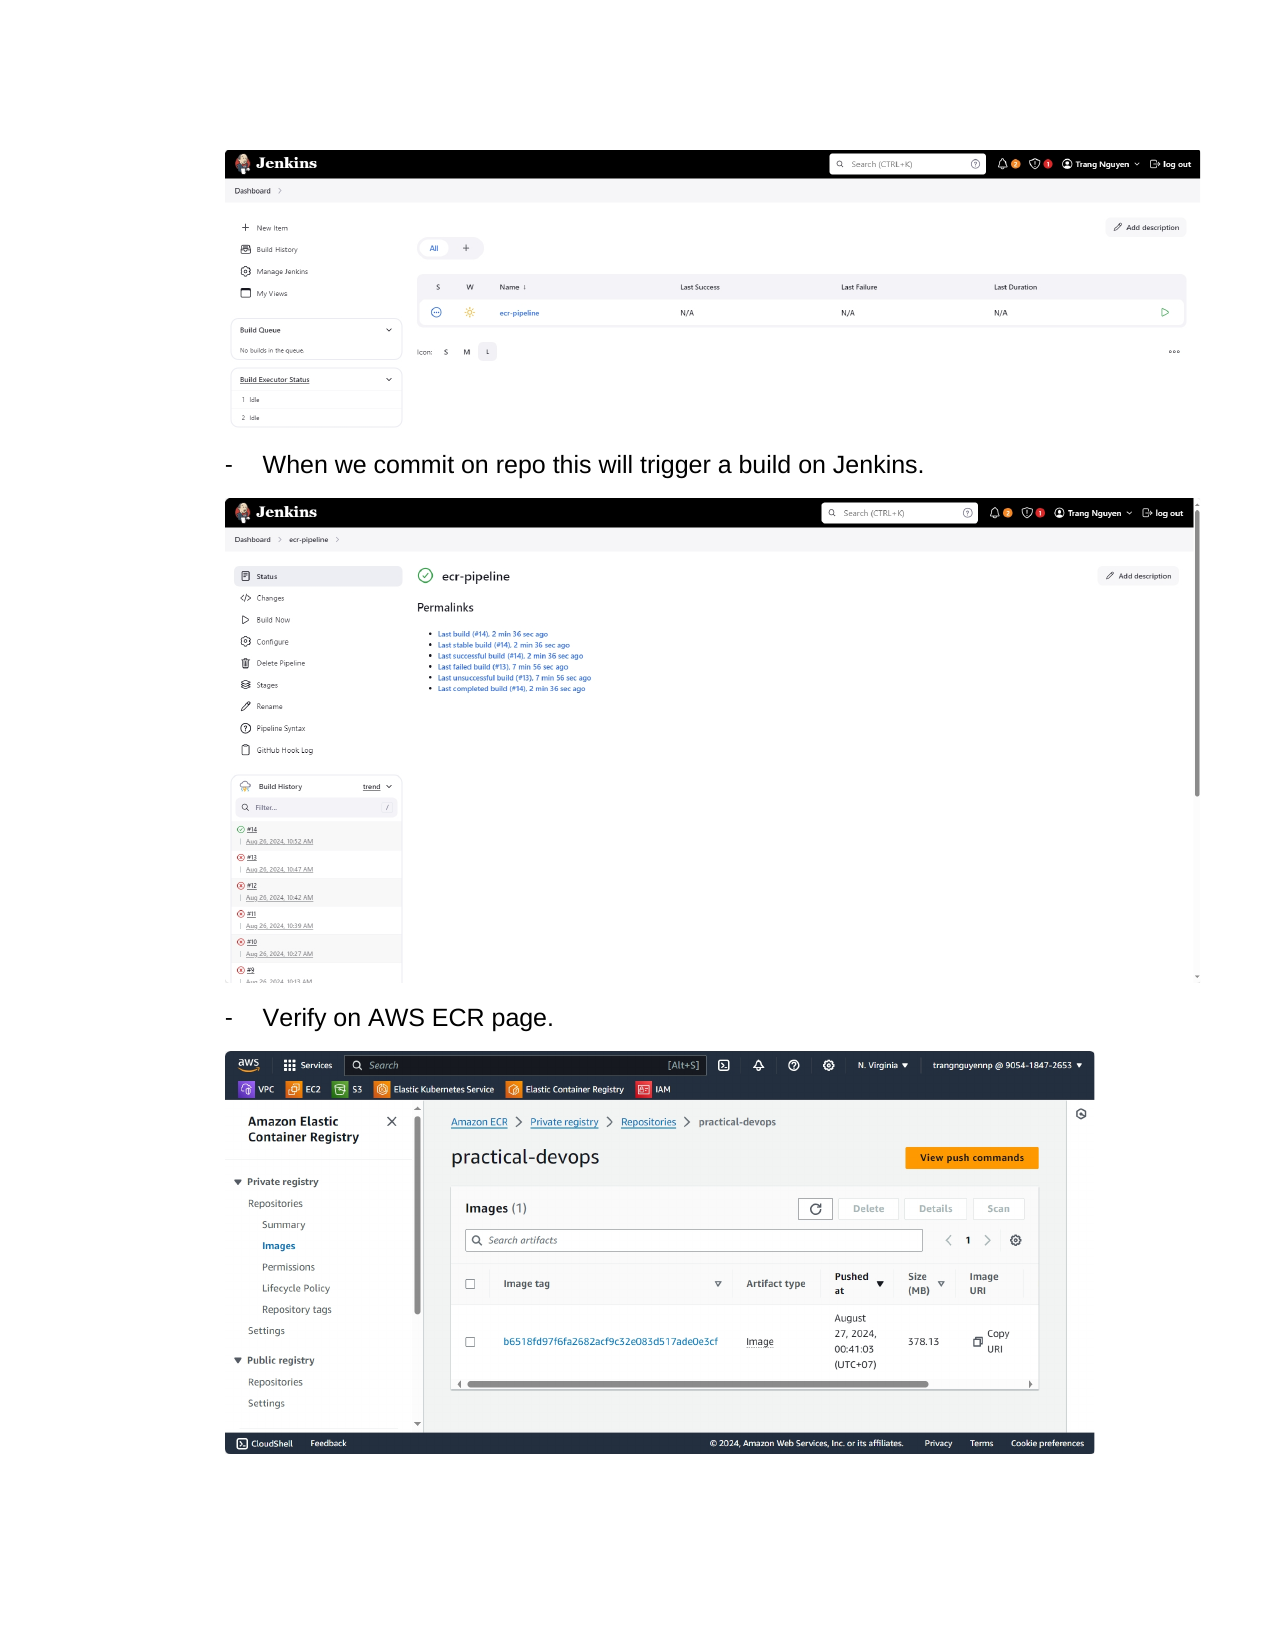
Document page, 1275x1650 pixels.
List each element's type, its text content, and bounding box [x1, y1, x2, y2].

picture [225, 150, 1200, 431]
picture [225, 1051, 1095, 1454]
list When we commit on repo this will trigger a build on Jenkins. [225, 449, 1125, 479]
picture [225, 498, 1200, 983]
list Verify on AWS ECR page. [225, 1002, 1125, 1032]
